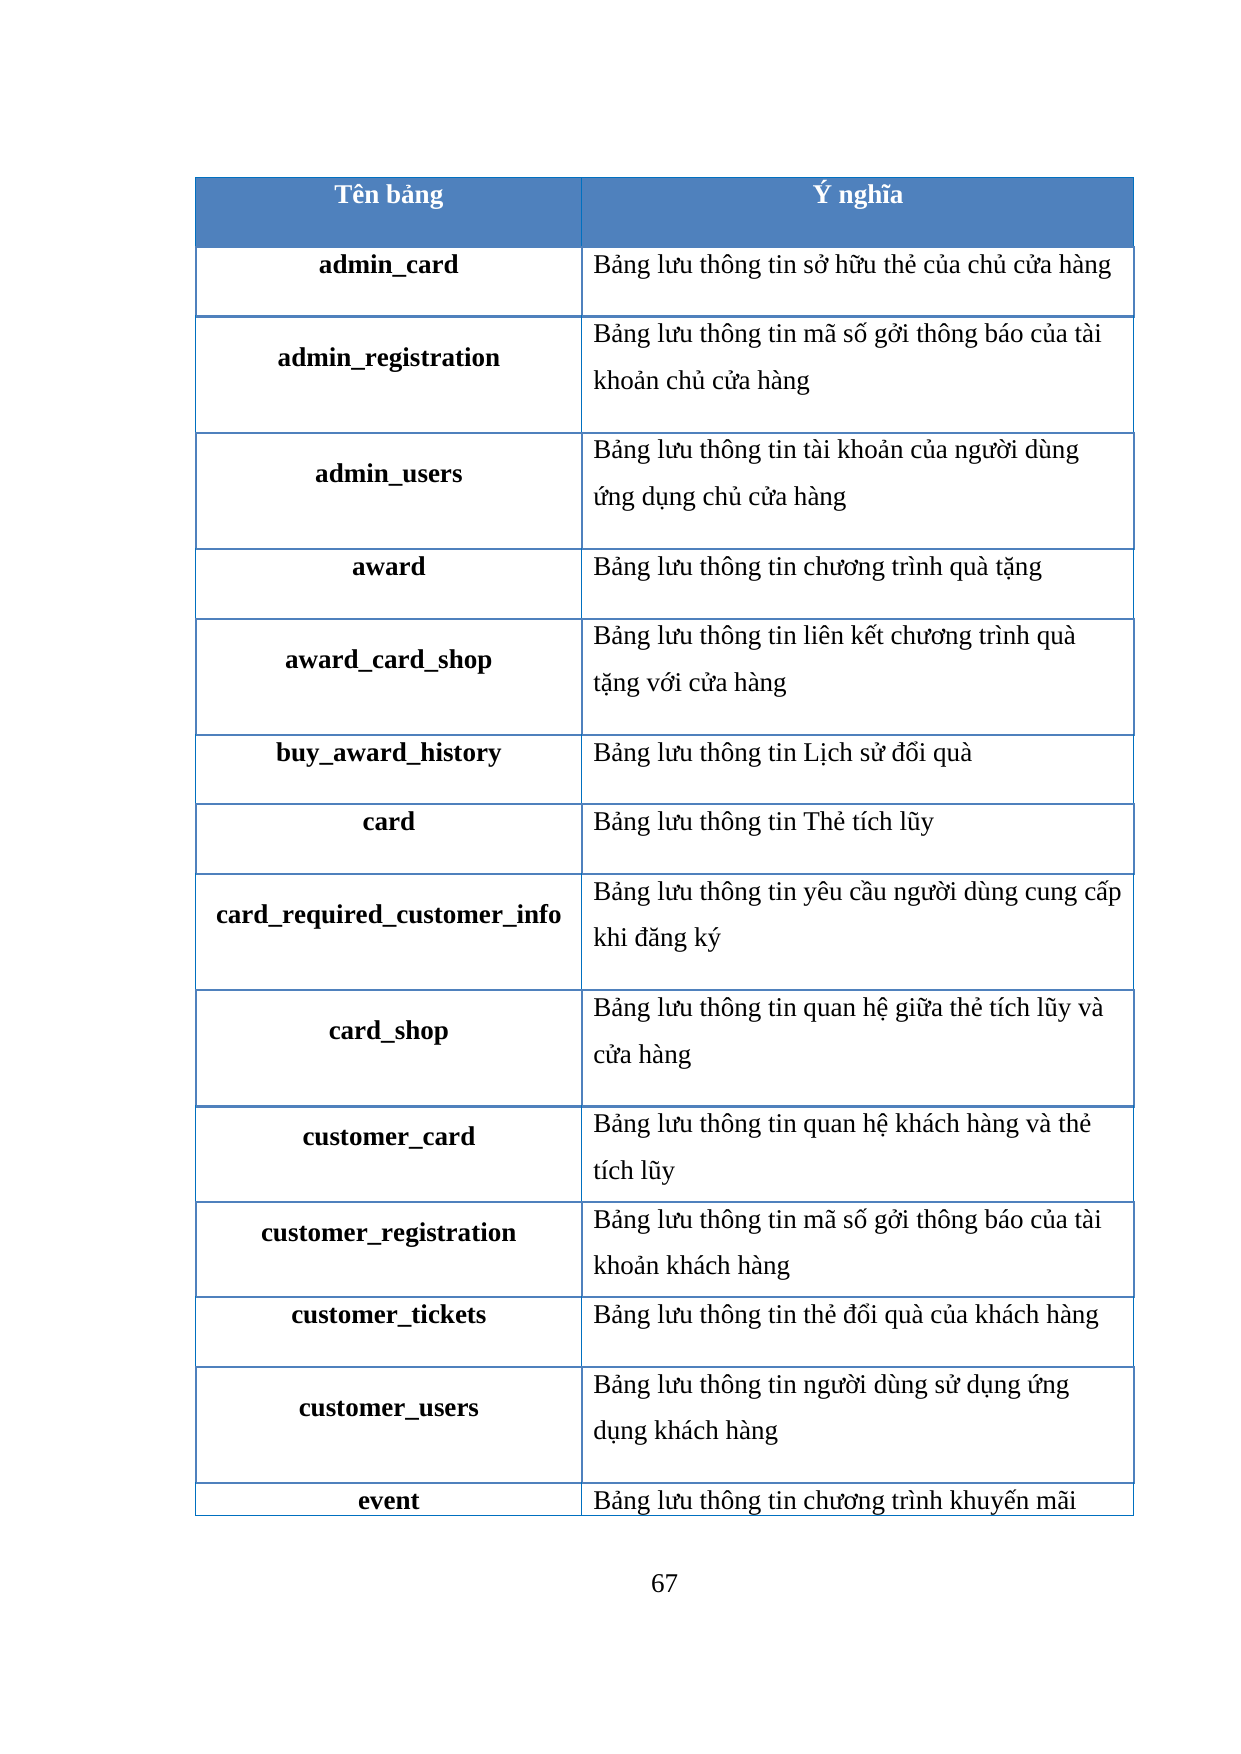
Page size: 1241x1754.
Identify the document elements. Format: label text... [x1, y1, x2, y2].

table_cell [582, 1484, 1133, 1515]
table_cell Bảng lưu thông tin quan hệ khách hàng và thẻ tích lũy [582, 1108, 1133, 1201]
table_cell Bảng lưu thông tin tài khoản của người dùng ứng dụng chủ cửa hàng [583, 434, 1133, 548]
table_cell award_card_shop [197, 620, 581, 734]
table_cell event [196, 1484, 581, 1515]
table_cell buy_award_history [196, 736, 581, 803]
table_cell Bảng lưu thông tin người dùng sử dụng ứng dụng khách hàng [583, 1368, 1133, 1482]
table_header Ý nghĩa [582, 178, 1133, 246]
table_cell Bảng lưu thông tin quan hệ giữa thẻ tích lũy và cửa hàng [583, 991, 1133, 1105]
table_cell admin_registration [196, 318, 581, 432]
table_cell customer_tickets [196, 1298, 581, 1366]
table_cell Bảng lưu thông tin sở hữu thẻ của chủ cửa hàng [583, 248, 1133, 315]
table_cell admin_users [197, 434, 581, 548]
table_cell Bảng lưu thông tin mã số gởi thông báo của tài khoản khách hàng [583, 1203, 1133, 1296]
table_cell Bảng lưu thông tin thẻ đổi quà của khách hàng [582, 1298, 1133, 1366]
table_cell admin_card [197, 248, 581, 315]
table_cell card [197, 805, 581, 873]
table_header Tên bảng [196, 178, 581, 246]
table_cell Bảng lưu thông tin Thẻ tích lũy [583, 805, 1133, 873]
table_cell Bảng lưu thông tin yêu cầu người dùng cung cấp khi đăng ký [582, 875, 1133, 989]
table_cell customer_users [197, 1368, 581, 1482]
table_cell customer_registration [197, 1203, 581, 1296]
table_cell card_shop [197, 991, 581, 1105]
table_cell customer_card [196, 1108, 581, 1201]
table_cell card_required_customer_info [196, 875, 581, 989]
table_cell award [196, 550, 581, 617]
table_cell Bảng lưu thông tin chương trình quà tặng [582, 550, 1133, 617]
table_cell Bảng lưu thông tin liên kết chương trình quà tặng với cửa hàng [583, 620, 1133, 734]
table_cell Bảng lưu thông tin mã số gởi thông báo của tài khoản chủ cửa hàng [582, 318, 1133, 432]
table_cell Bảng lưu thông tin Lịch sử đổi quà [582, 736, 1133, 803]
